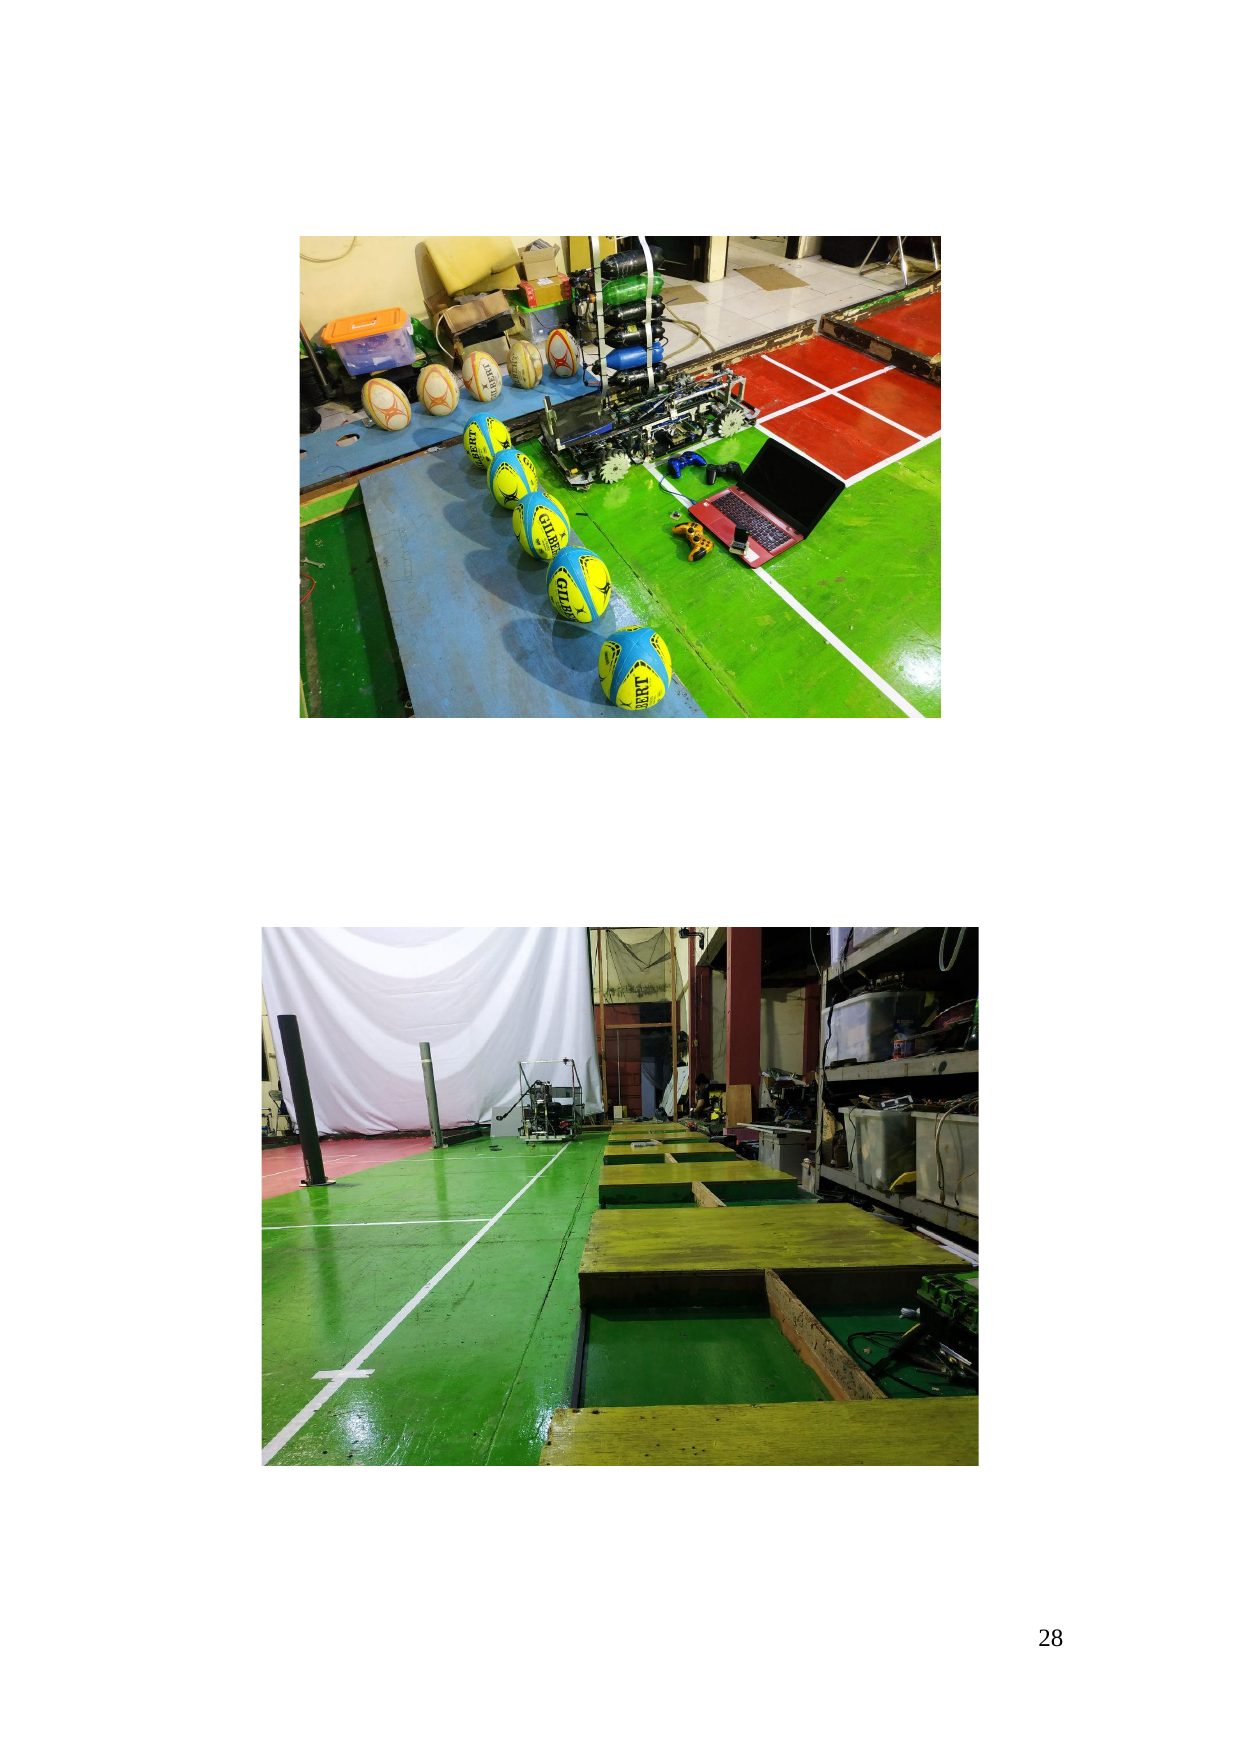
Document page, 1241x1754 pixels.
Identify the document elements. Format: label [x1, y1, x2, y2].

picture [299, 236, 941, 718]
picture [261, 927, 979, 1466]
